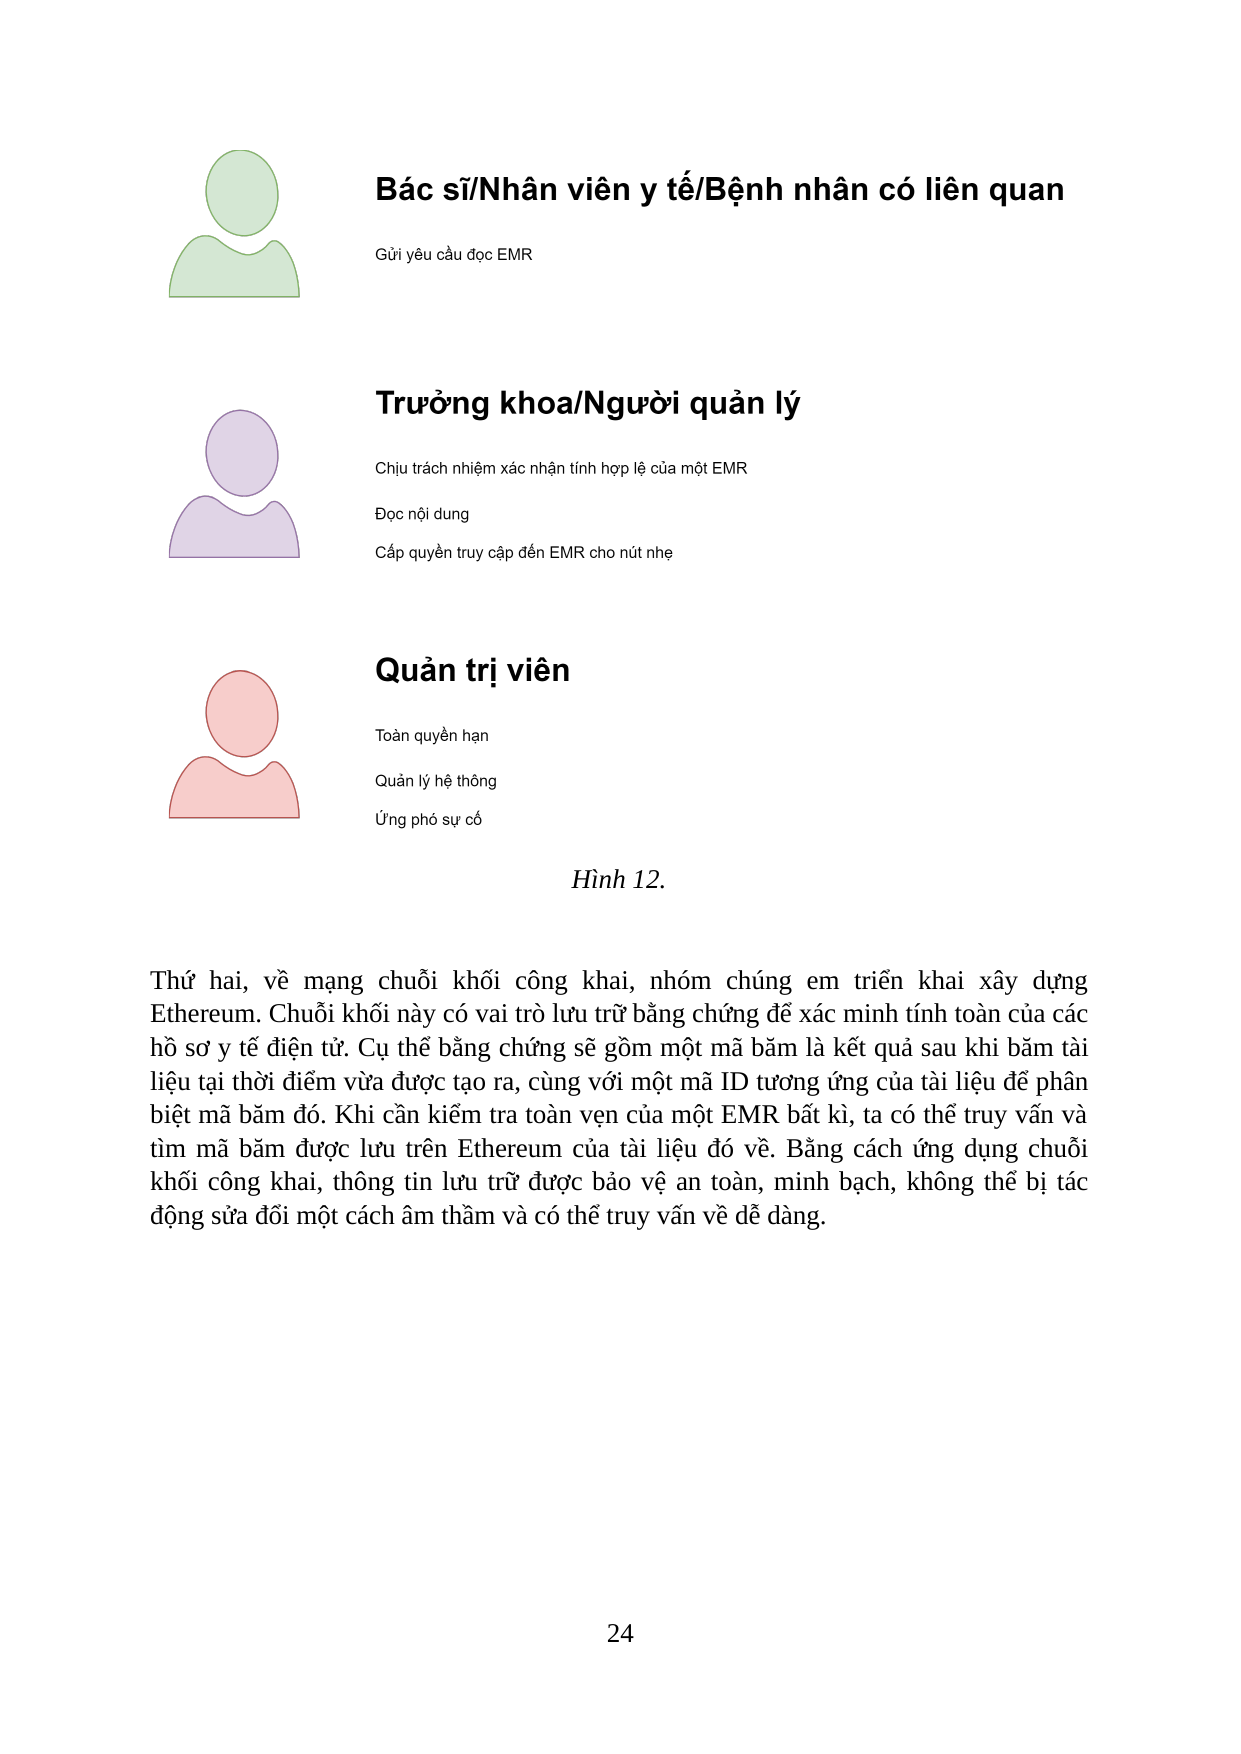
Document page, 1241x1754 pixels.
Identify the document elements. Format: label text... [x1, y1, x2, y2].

text Thứ hai, về mạng chuỗi khối công khai, nhóm chúng em triển khai xây dựng Ethereum. Chuỗi khối này có vai trò lưu trữ bằng chứng để xác minh tính toàn của các hồ sơ y tế điện tử. Cụ thể bằng chứng sẽ gồm một mã băm là kết quả sau khi băm tài liệu tại thời điểm vừa được tạo ra, cùng với một mã ID tương ứng của tài liệu để phân biệt mã băm đó. Khi cần kiểm tra toàn vẹn của một EMR bất kì, ta có thể truy vấn và tìm mã băm được lưu trên Ethereum của tài liệu đó về. Bằng cách ứng dụng chuỗi khối công khai, thông tin lưu trữ được bảo vệ an toàn, minh bạch, không thể bị tác động sửa đổi một cách âm thầm và có thể truy vấn về dễ dàng. [150, 964, 1090, 1230]
text Hình 12. [150, 864, 1090, 895]
